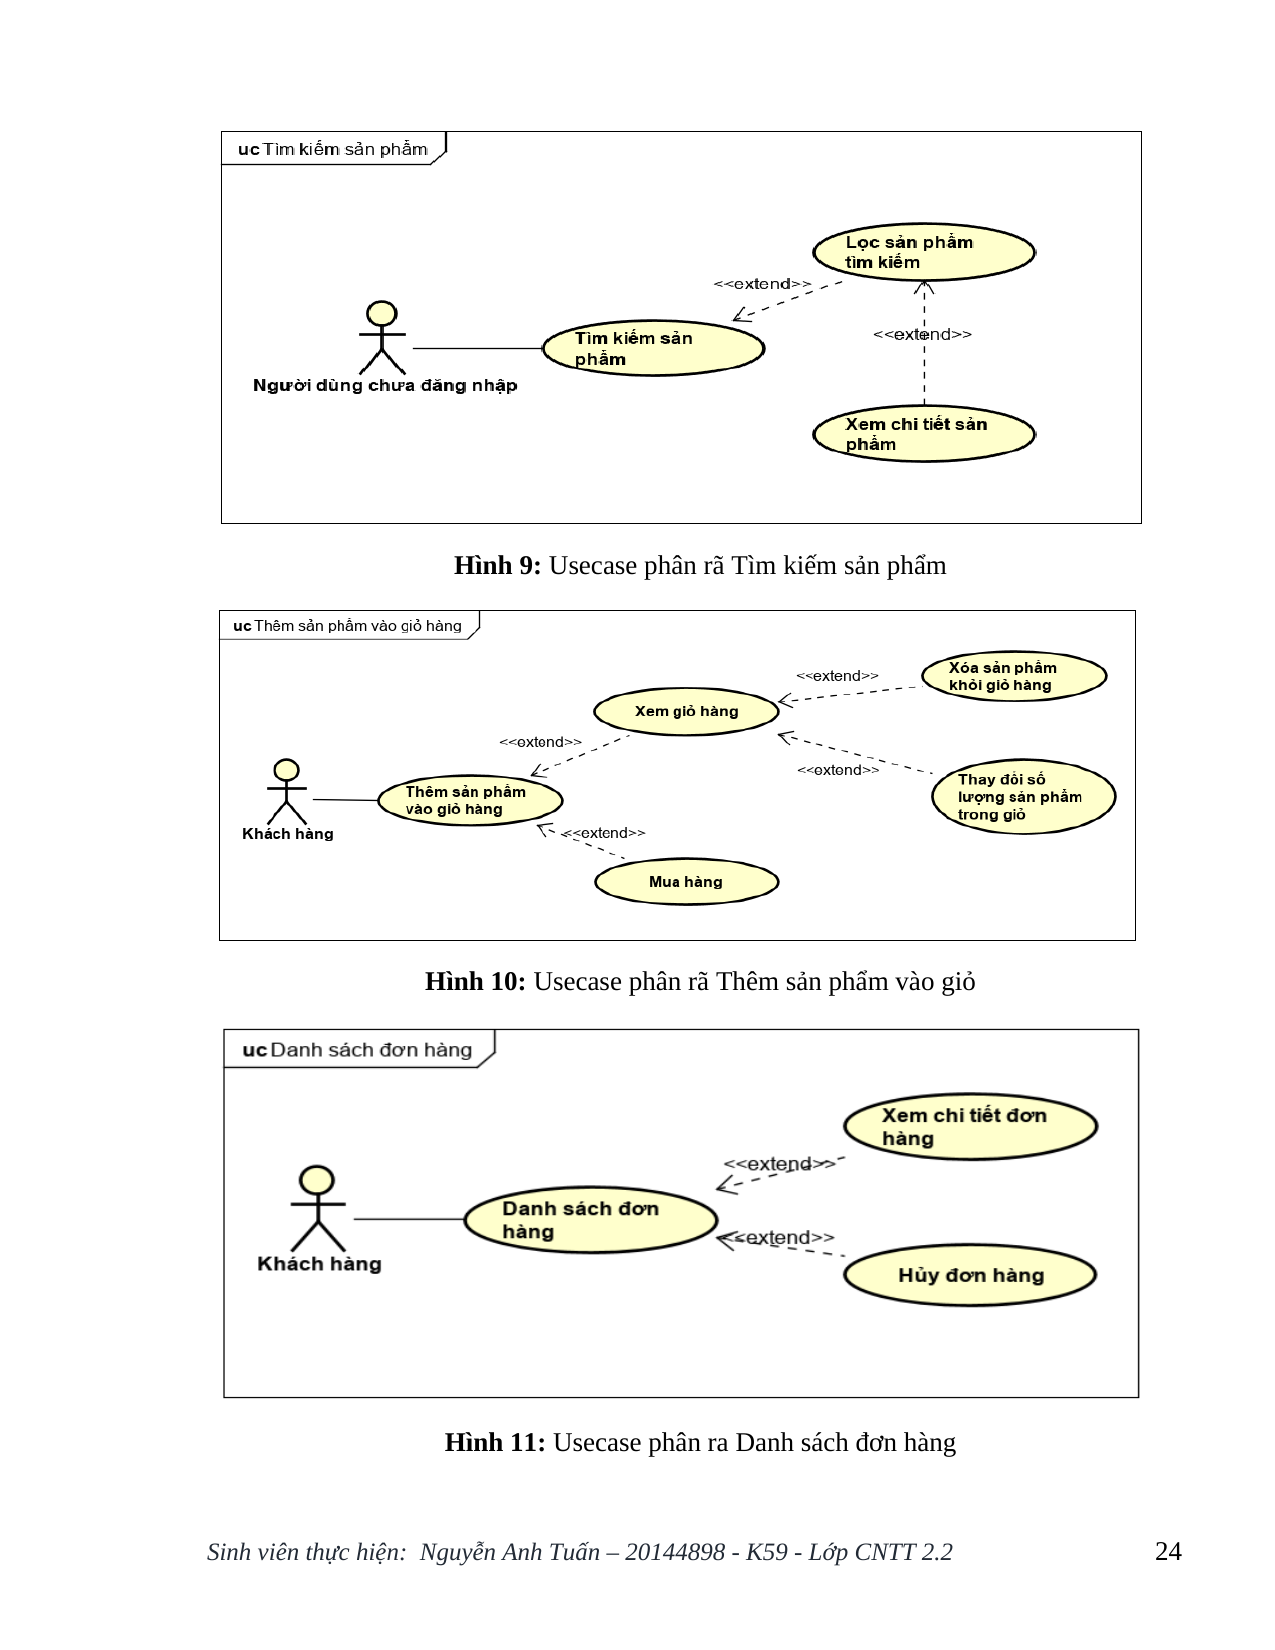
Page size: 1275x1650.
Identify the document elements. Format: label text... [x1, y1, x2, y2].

picture [206, 598, 1148, 951]
picture [206, 118, 1157, 535]
subtitle Usecase phân rã Thêm sản phẩm vào giỏ [244, 965, 1157, 996]
subtitle Usecase phân ra Danh sách đơn hàng [244, 1426, 1157, 1457]
picture [206, 1014, 1157, 1412]
subtitle Usecase phân rã Tìm kiếm sản phẩm [244, 549, 1157, 580]
